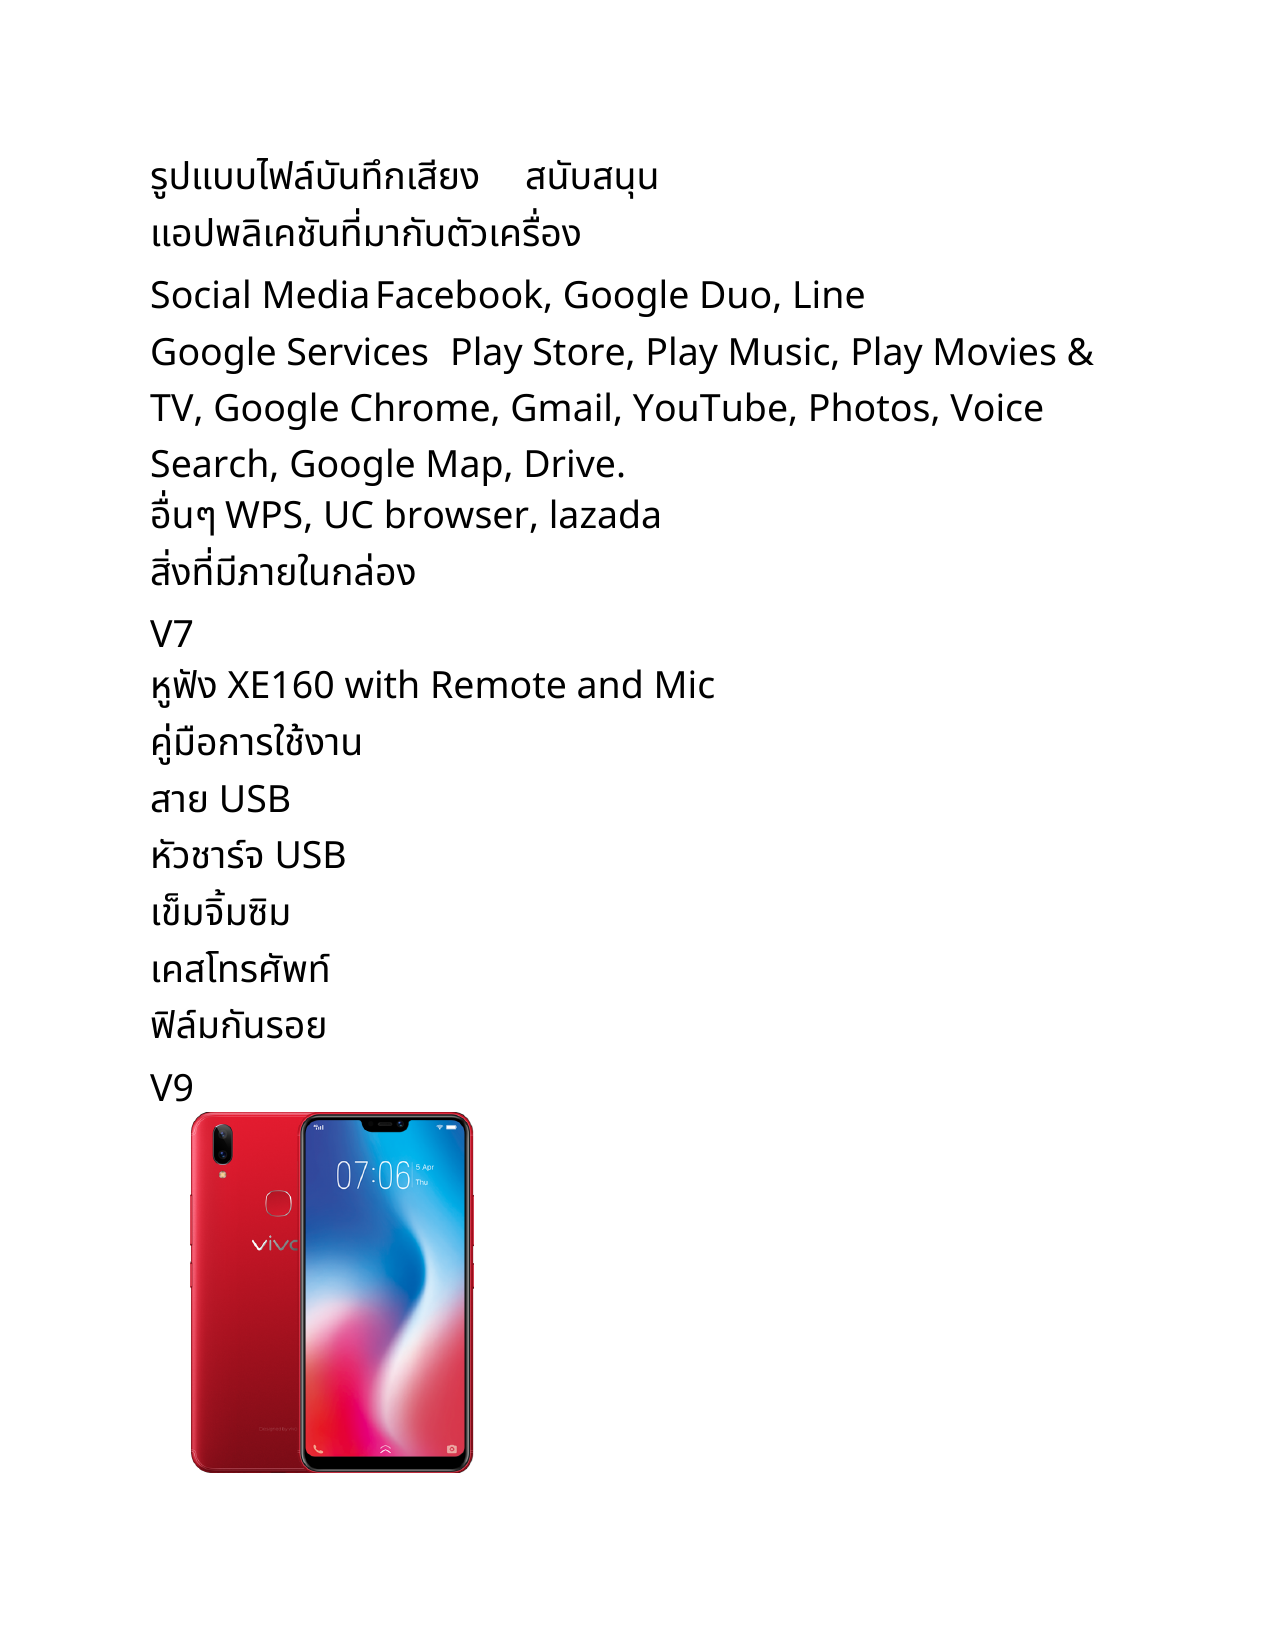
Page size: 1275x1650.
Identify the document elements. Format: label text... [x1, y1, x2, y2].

picture [150, 1112, 511, 1473]
text Google Services Play Store, Play Music, Play Movies & TV, Google Chrome, Gmail, YouTube, Photos, Voice Search, Google Map, Drive. [150, 319, 1125, 488]
text สิ่งที่มีภายในกล่อง [150, 545, 1125, 602]
text Social Media Facebook, Google Duo, Line [150, 263, 1125, 319]
text V7 หูฟัง XE160 with Remote and Mic คู่มือการใช้งาน สาย USB หัวชาร์จ USB เข็มจิ้มซิม เคสโทรศัพท์ ฟิล์มกันรอย [150, 602, 1125, 1056]
text อื่นๆ WPS, UC browser, lazada [150, 488, 1125, 545]
text แอปพลิเคชันที่มากับตัวเครื่อง [150, 207, 1125, 263]
text รูปแบบไฟล์บันทึกเสียง สนับสนุน [150, 150, 1125, 207]
text V9 [150, 1056, 1125, 1112]
